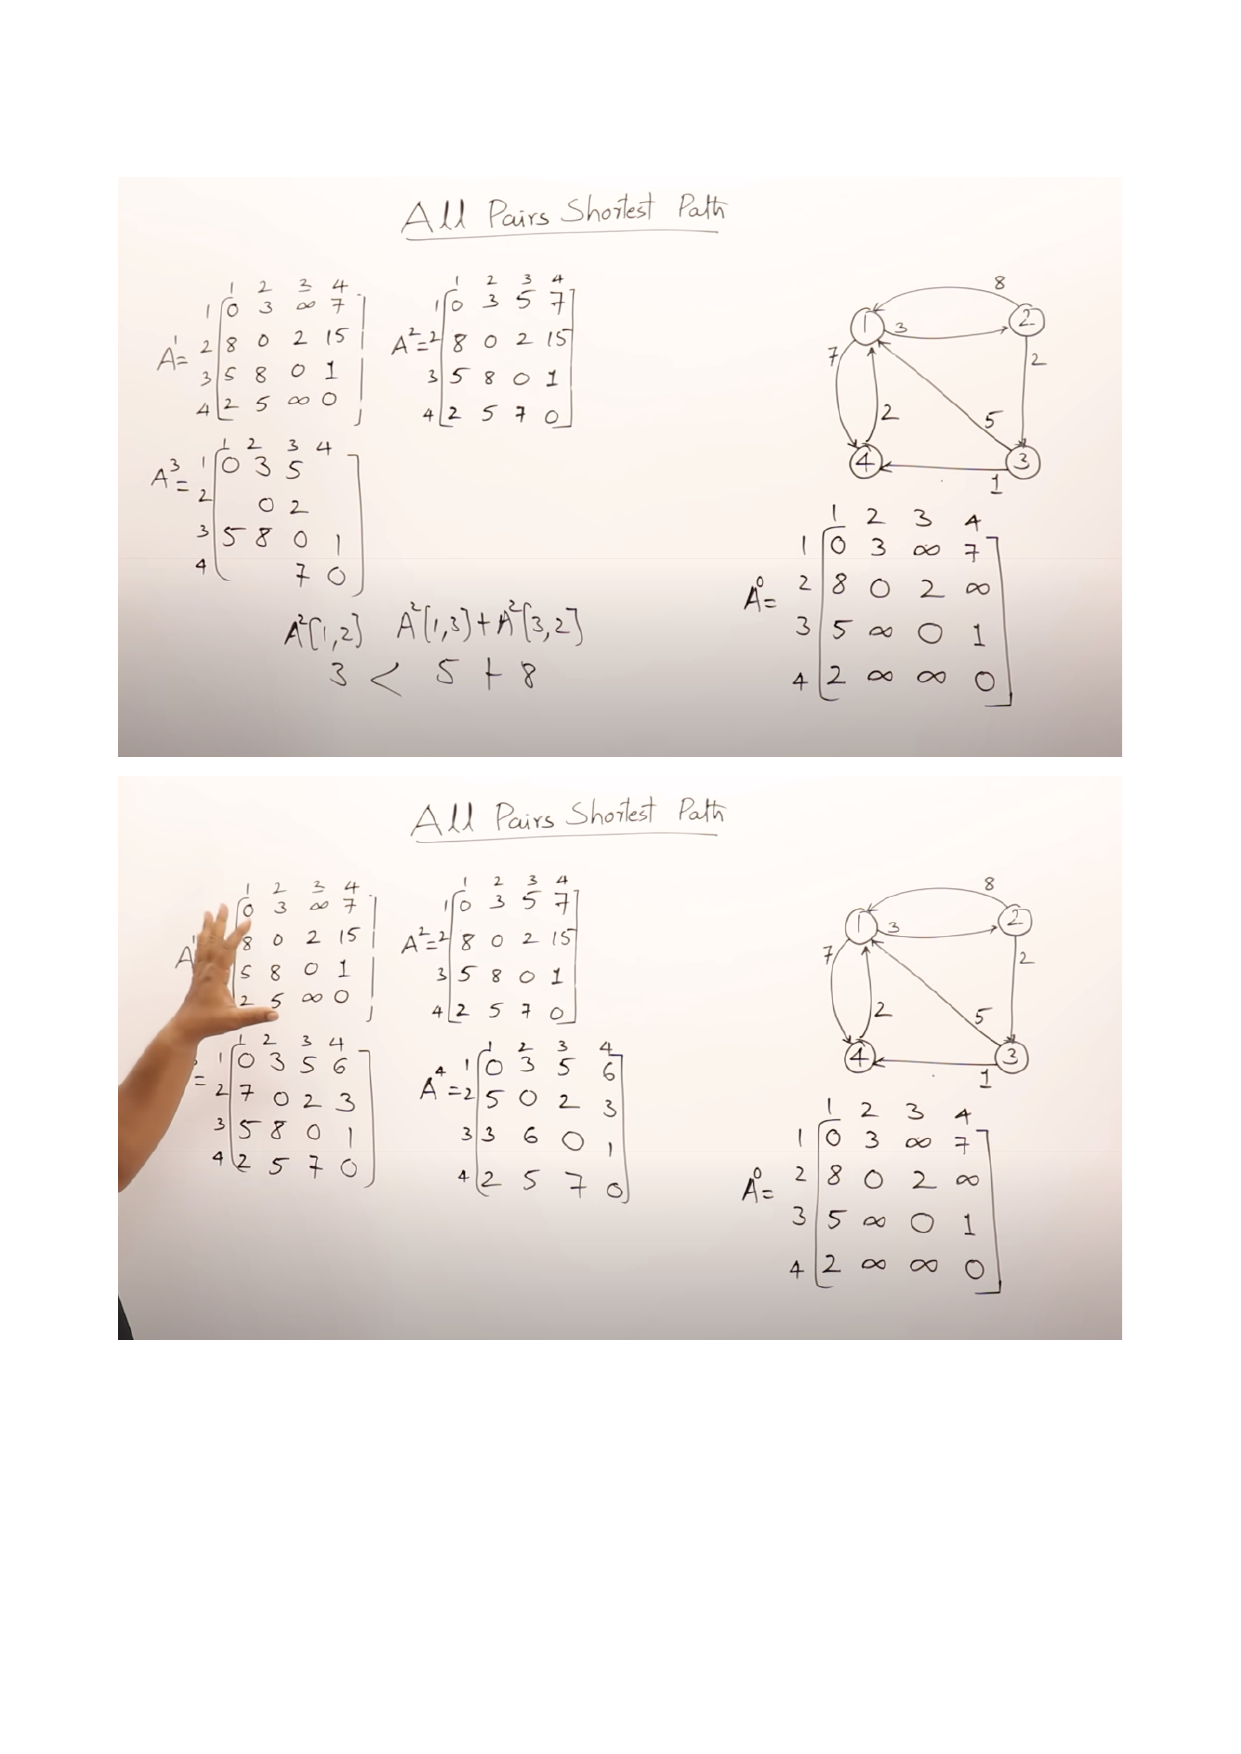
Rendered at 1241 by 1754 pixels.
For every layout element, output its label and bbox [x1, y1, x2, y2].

picture [118, 177, 1123, 757]
picture [118, 776, 1123, 1340]
